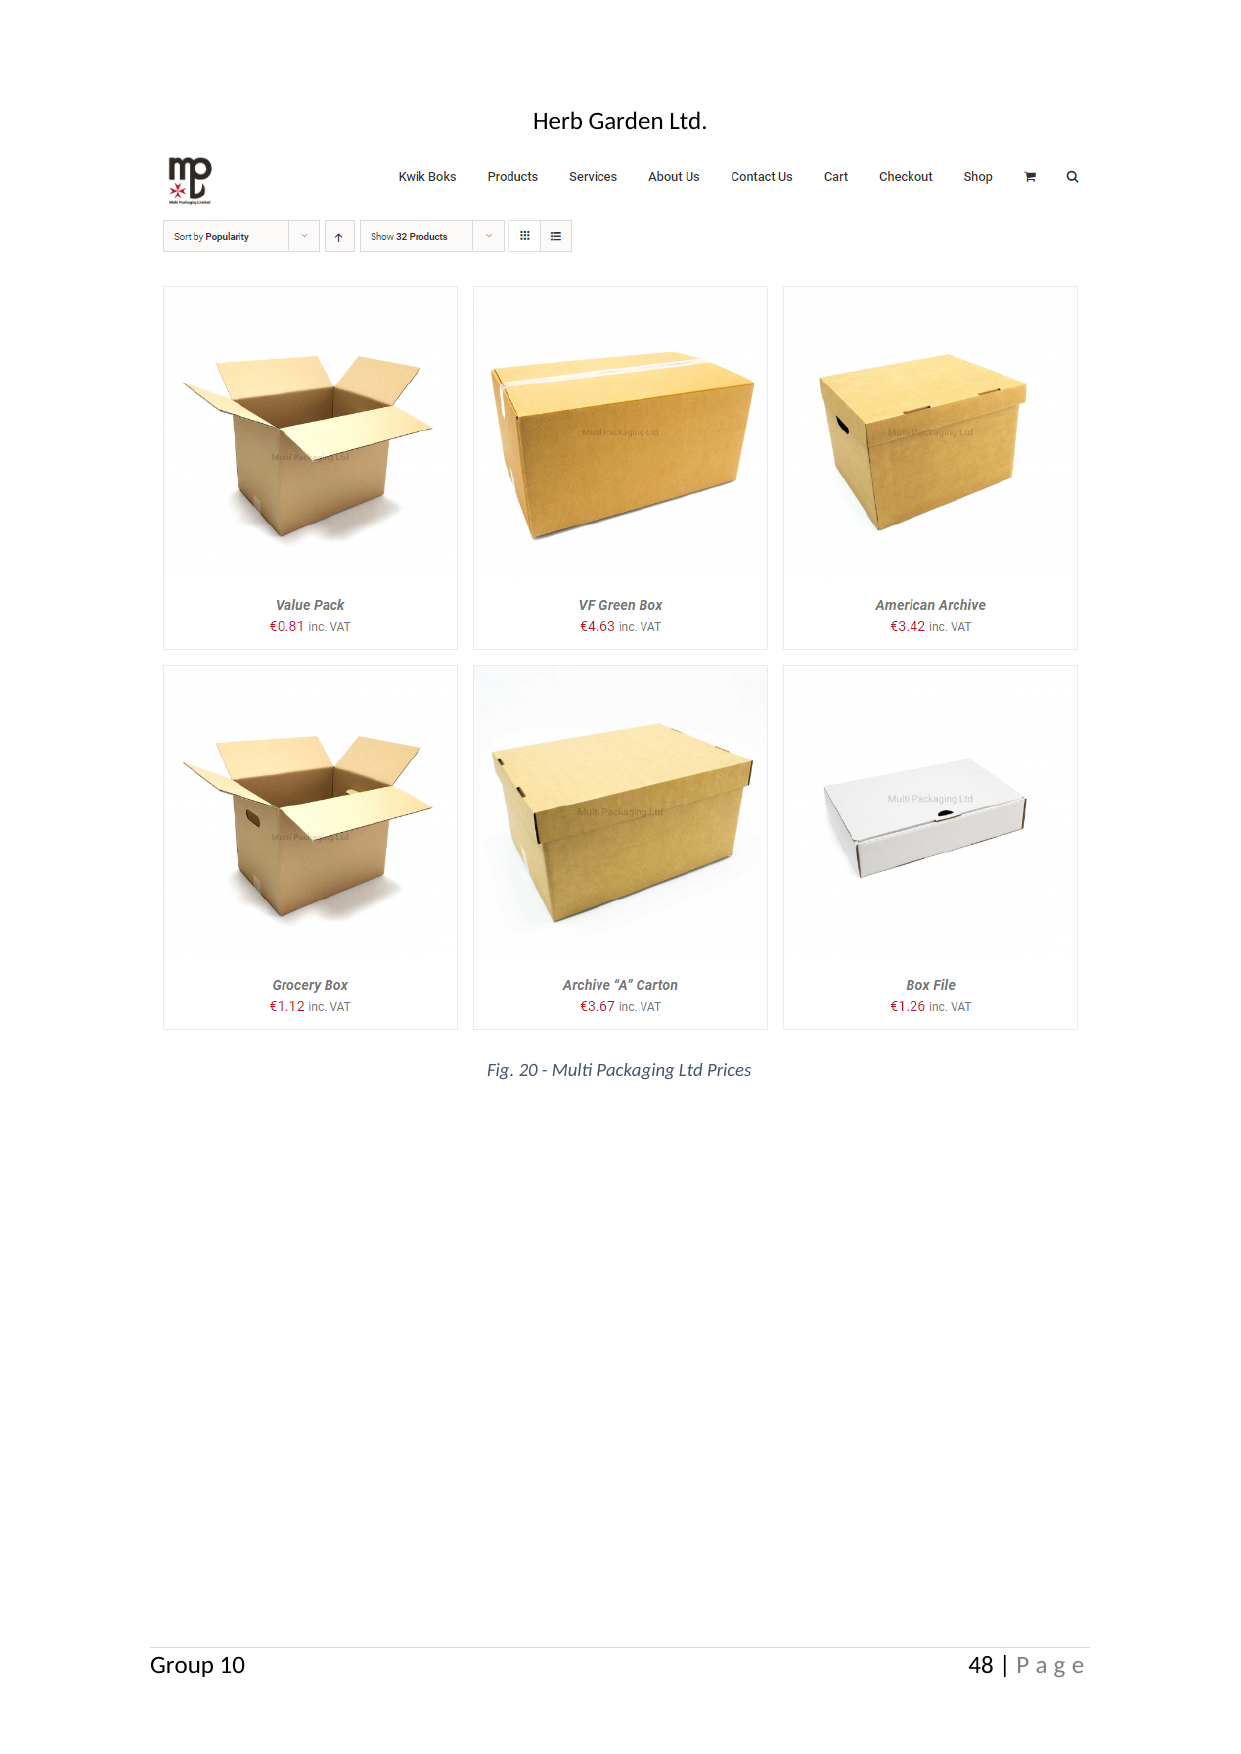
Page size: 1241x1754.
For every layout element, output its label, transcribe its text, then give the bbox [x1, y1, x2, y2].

text Fig. 20 - Multi Packaging Ltd Prices [150, 1058, 1090, 1081]
picture [150, 150, 1091, 1040]
